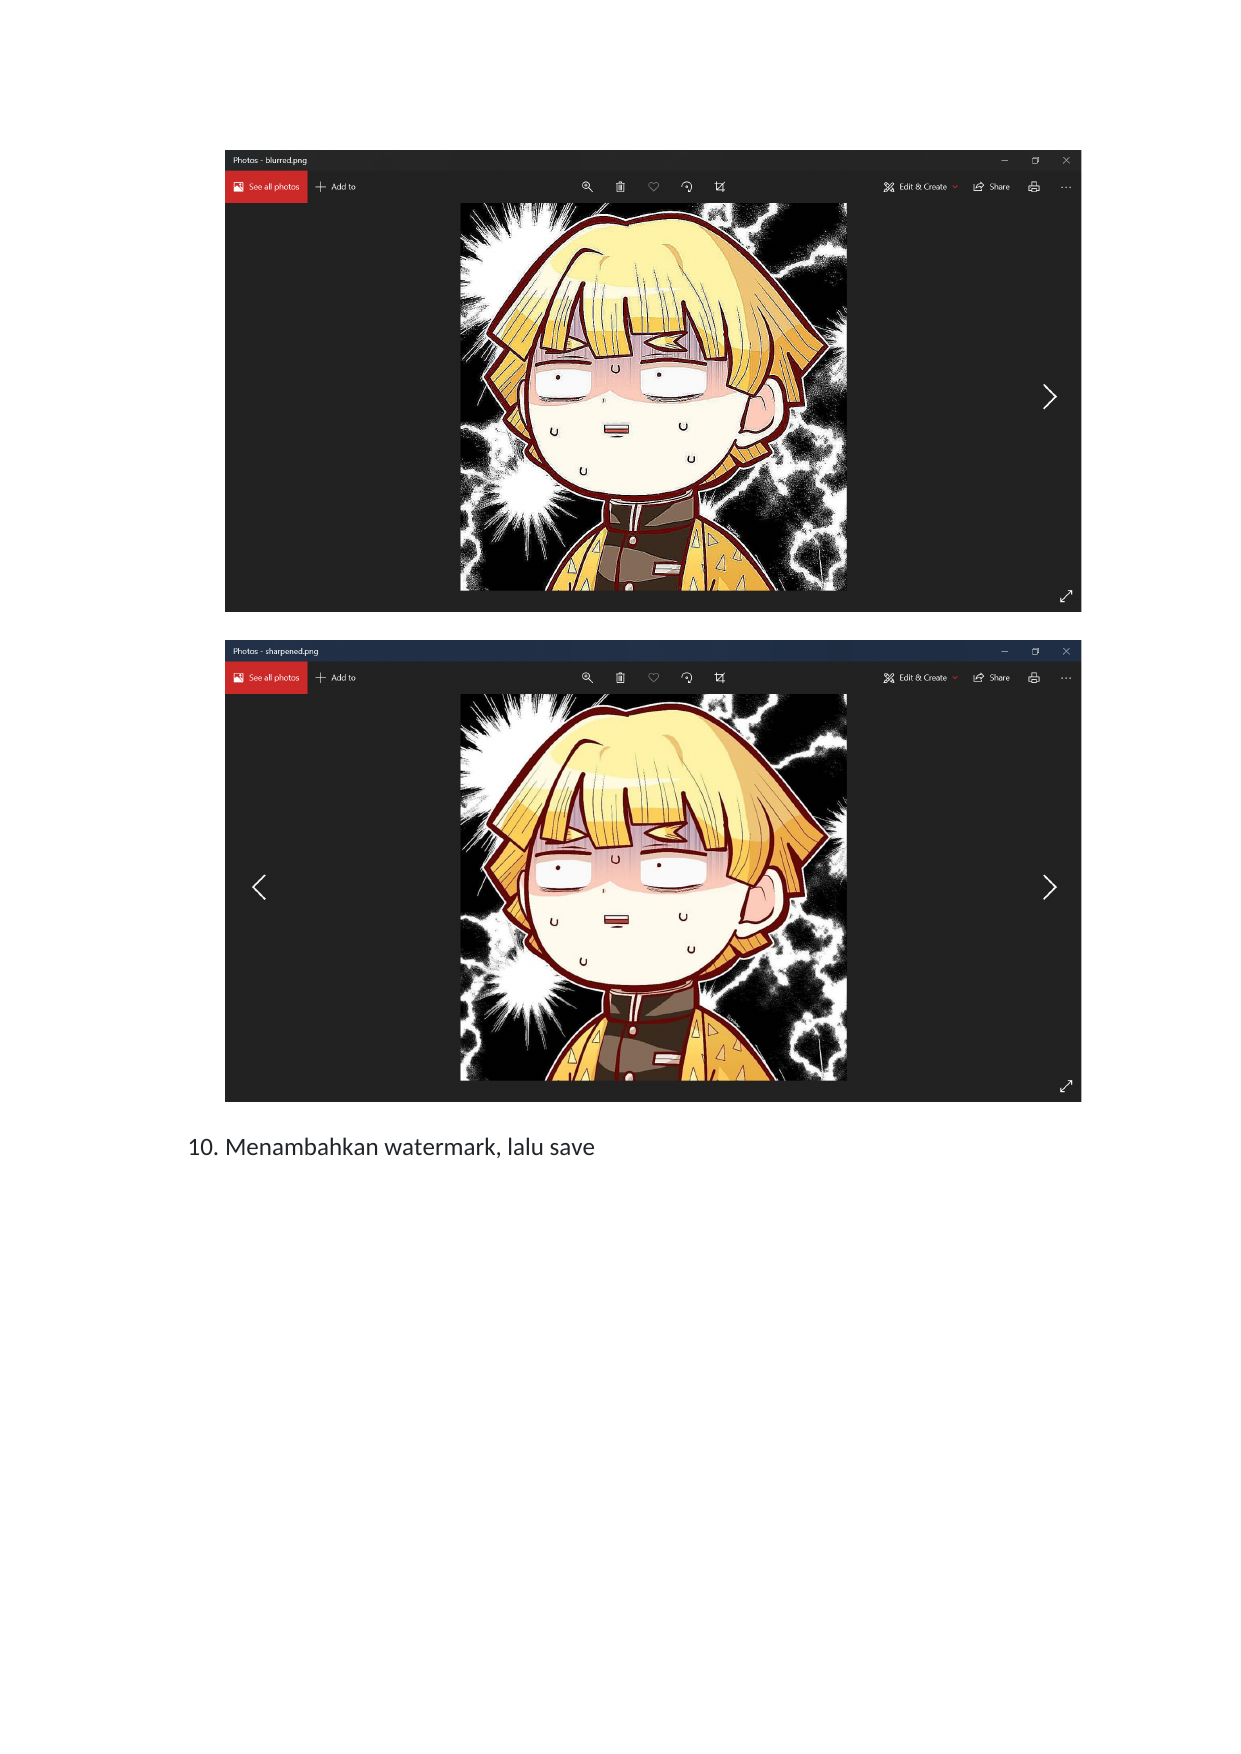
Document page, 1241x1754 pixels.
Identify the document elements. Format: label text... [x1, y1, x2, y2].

picture [225, 150, 1082, 612]
list Menambahkan watermark, lalu save [187, 1131, 1090, 1161]
picture [225, 640, 1082, 1102]
